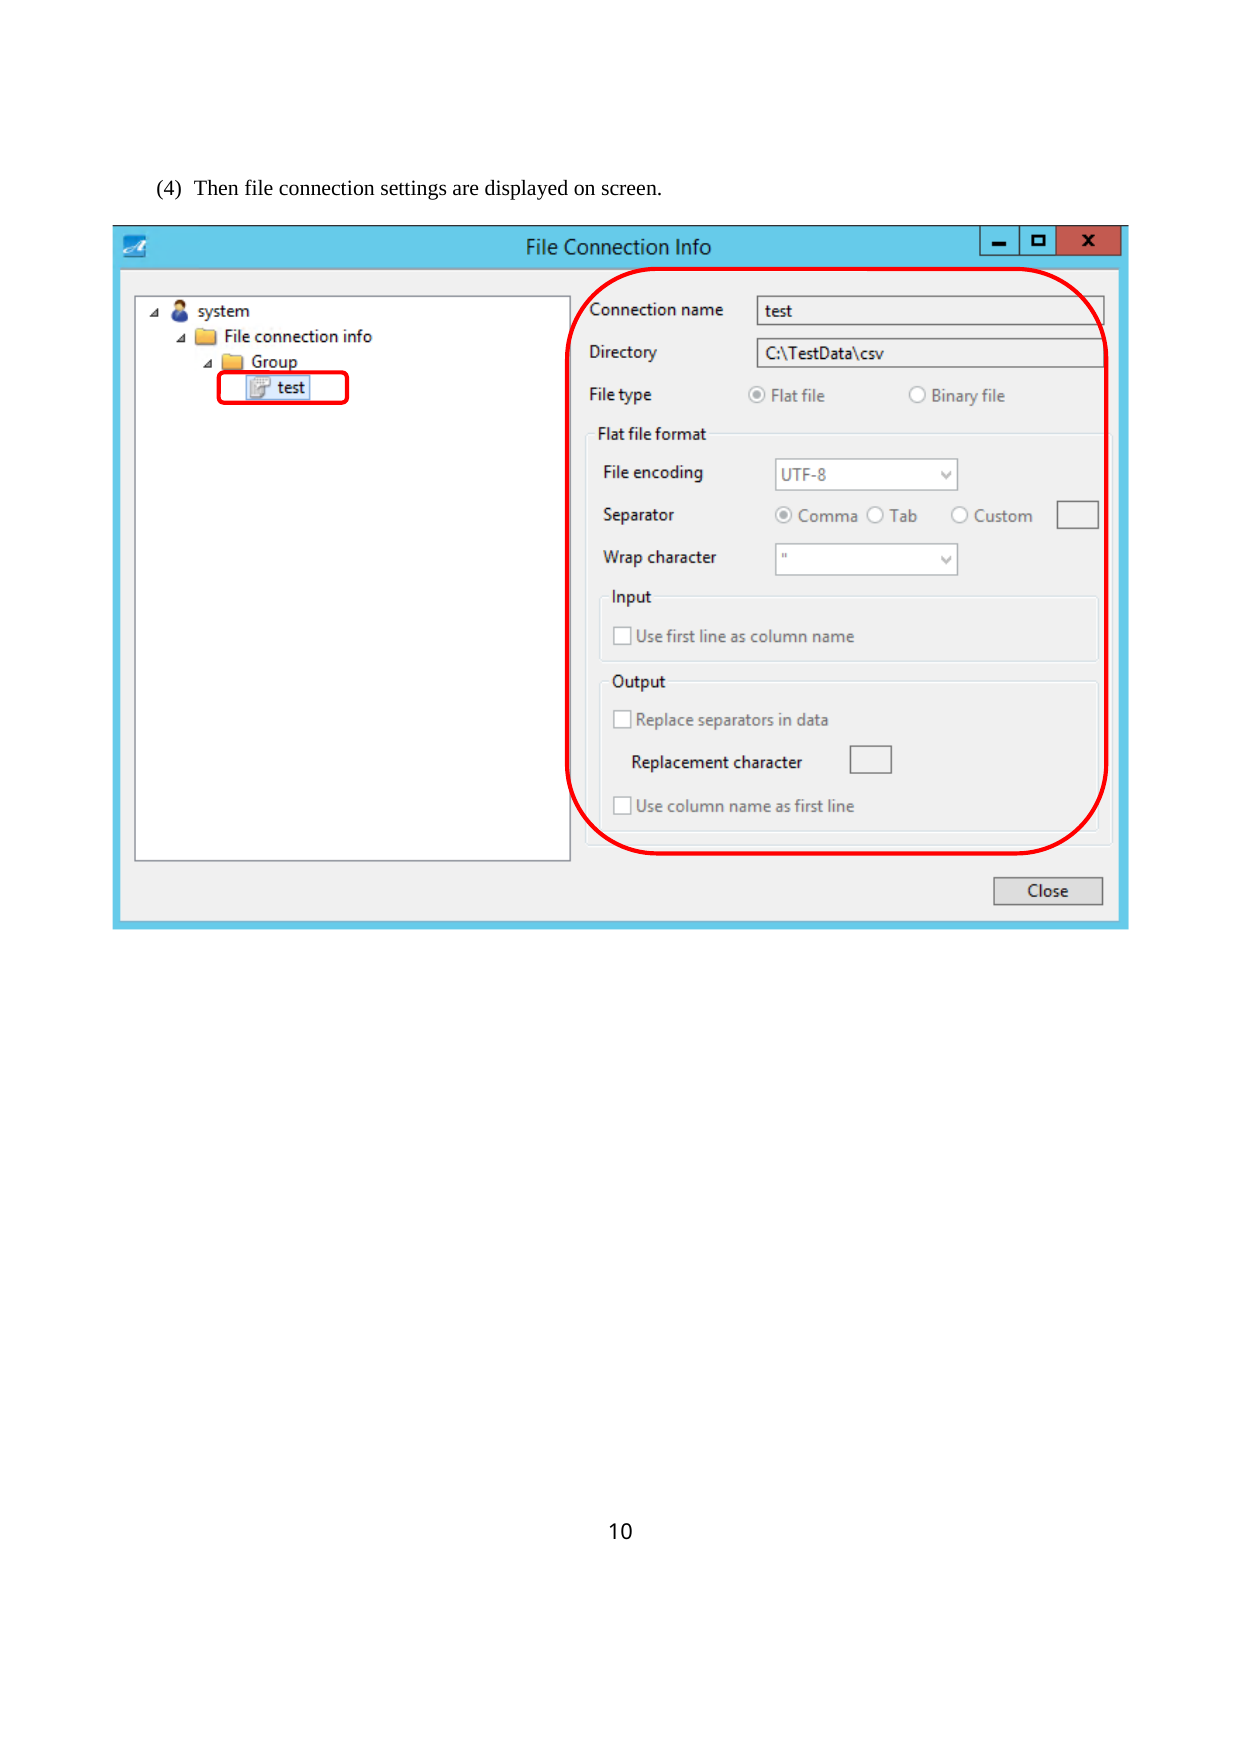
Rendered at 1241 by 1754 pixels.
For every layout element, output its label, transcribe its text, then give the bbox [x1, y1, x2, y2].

list Then file connection settings are displayed on screen. [156, 175, 1128, 200]
picture [112, 225, 1133, 931]
